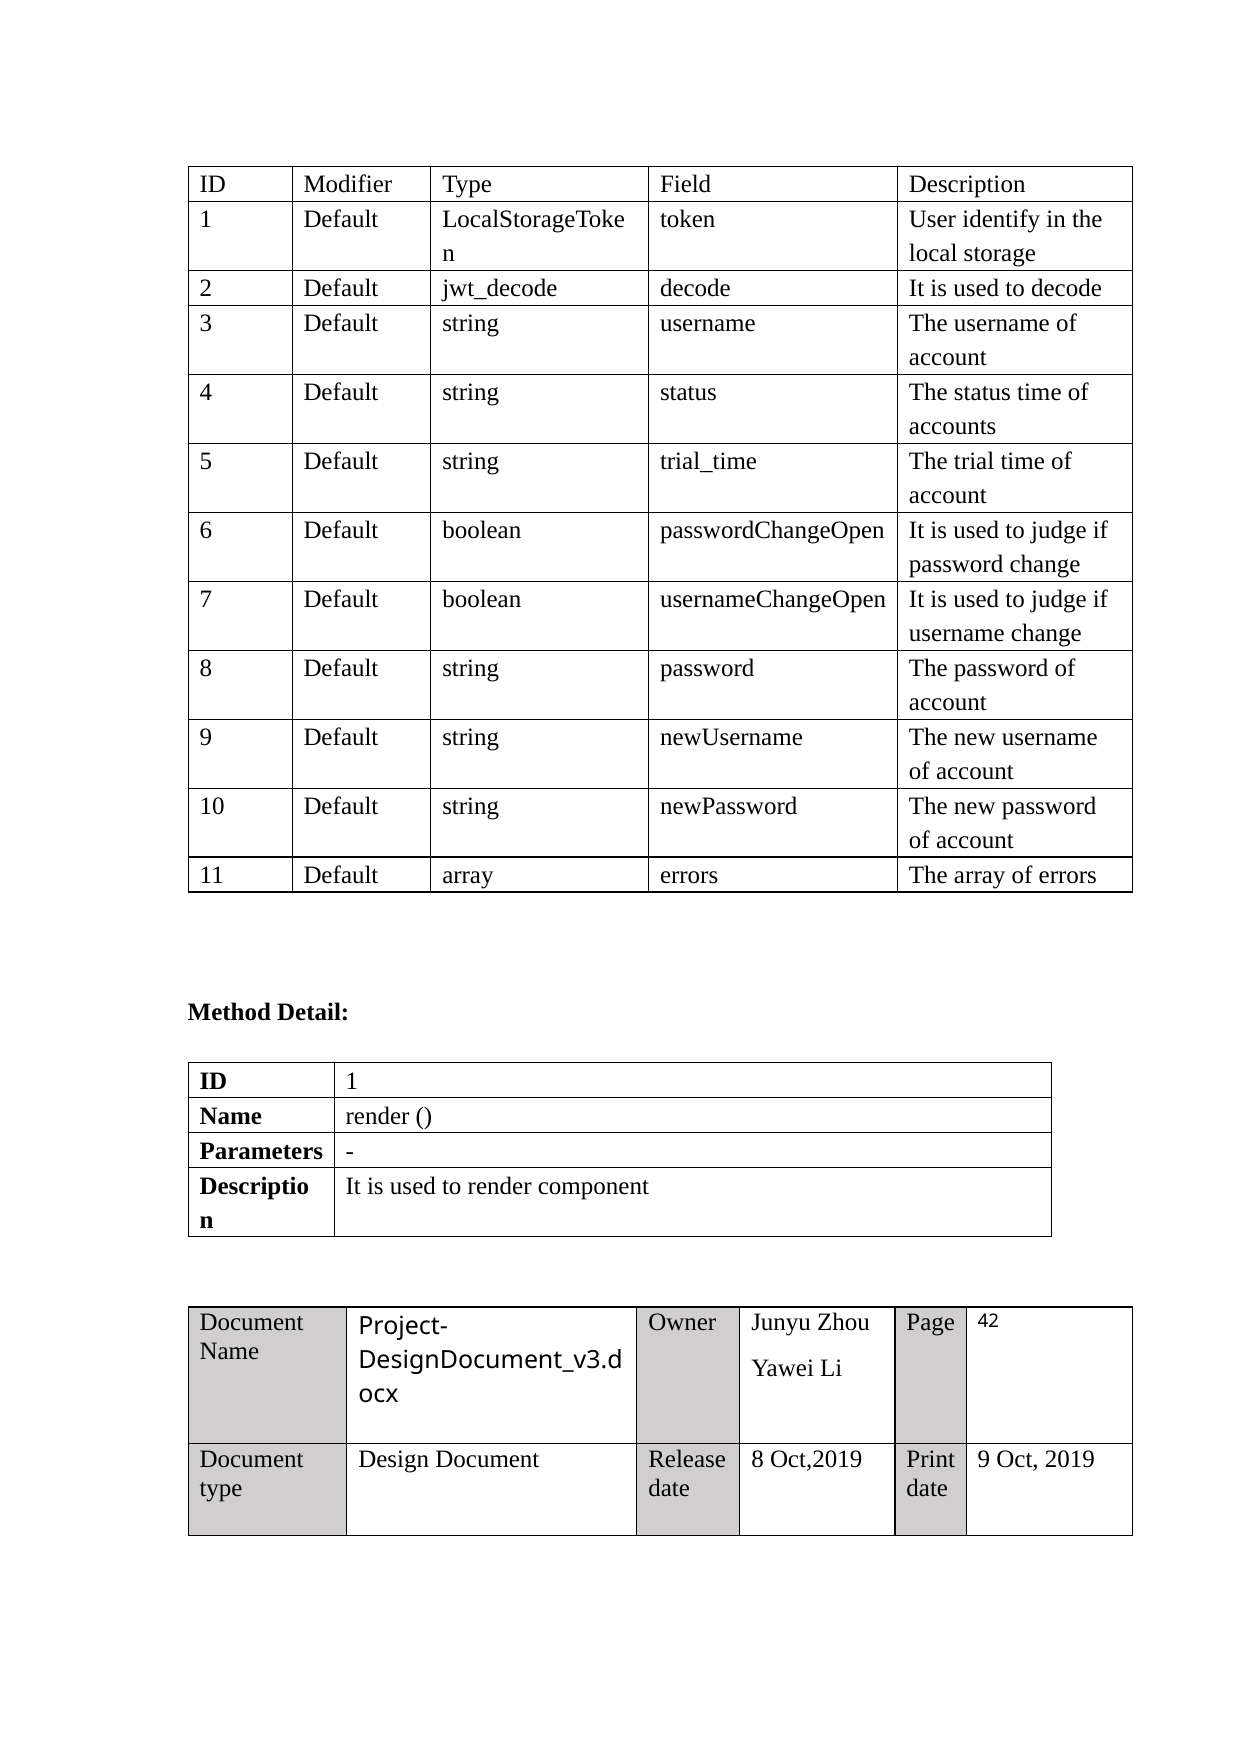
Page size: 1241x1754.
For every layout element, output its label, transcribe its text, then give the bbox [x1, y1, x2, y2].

table_header Description [898, 167, 1132, 201]
table_cell token [649, 202, 897, 270]
table_cell Default [293, 306, 430, 374]
table_cell 5 [189, 444, 292, 512]
table_cell array [431, 858, 648, 891]
text Method Detail: [187, 994, 1053, 1028]
table_cell decode [649, 271, 897, 305]
table_header Type [431, 167, 648, 201]
table_cell string [431, 444, 648, 512]
table_cell Parameters [189, 1133, 334, 1167]
table_cell Name [189, 1098, 334, 1132]
table_cell string [431, 651, 648, 718]
table_cell render () [335, 1098, 1051, 1132]
table_cell 9 [189, 720, 292, 787]
table_cell LocalStorageToken [431, 202, 648, 270]
table_cell Description [189, 1168, 334, 1236]
table_cell The new username of account [898, 720, 1132, 787]
table_cell It is used to decode [898, 271, 1132, 305]
table_cell string [431, 375, 648, 443]
table_cell 4 [189, 375, 292, 443]
table_cell 3 [189, 306, 292, 374]
table_cell errors [649, 858, 897, 891]
table_cell 2 [189, 271, 292, 305]
table_cell newUsername [649, 720, 897, 787]
table_cell status [649, 375, 897, 443]
table_cell Default [293, 271, 430, 305]
table_cell It is used to render component [335, 1168, 1051, 1236]
table_cell 6 [189, 513, 292, 581]
table_cell The password of account [898, 651, 1132, 718]
table_cell string [431, 306, 648, 374]
table_cell Default [293, 444, 430, 512]
table_header Field [649, 167, 897, 201]
table_cell Default [293, 582, 430, 649]
table_cell - [335, 1133, 1051, 1167]
table_cell string [431, 789, 648, 856]
table_cell The trial time of account [898, 444, 1132, 512]
table_cell string [431, 720, 648, 787]
table_cell 11 [189, 858, 292, 891]
table_cell User identify in the local storage [898, 202, 1132, 270]
table_cell The array of errors [898, 858, 1132, 891]
table_cell 8 [189, 651, 292, 718]
table_cell username [649, 306, 897, 374]
table_cell 1 [189, 202, 292, 270]
table_cell newPassword [649, 789, 897, 856]
table_cell It is used to judge if username change [898, 582, 1132, 649]
table_cell Default [293, 651, 430, 718]
table_cell usernameChangeOpen [649, 582, 897, 649]
table_cell Default [293, 513, 430, 581]
table_cell 10 [189, 789, 292, 856]
table_cell The new password of account [898, 789, 1132, 856]
table_cell It is used to judge if password change [898, 513, 1132, 581]
table_cell trial_time [649, 444, 897, 512]
table_cell The status time of accounts [898, 375, 1132, 443]
table_cell Default [293, 720, 430, 787]
table_cell 7 [189, 582, 292, 649]
table_cell Default [293, 375, 430, 443]
table_header Modifier [293, 167, 430, 201]
table_cell password [649, 651, 897, 718]
table_cell passwordChangeOpen [649, 513, 897, 581]
table_header ID [189, 1063, 334, 1097]
table_header 1 [335, 1063, 1051, 1097]
table_cell jwt_decode [431, 271, 648, 305]
table_cell The username of account [898, 306, 1132, 374]
table_cell Default [293, 789, 430, 856]
table_cell boolean [431, 513, 648, 581]
table_header ID [189, 167, 292, 201]
table_cell Default [293, 858, 430, 891]
table_cell Default [293, 202, 430, 270]
table_cell boolean [431, 582, 648, 649]
